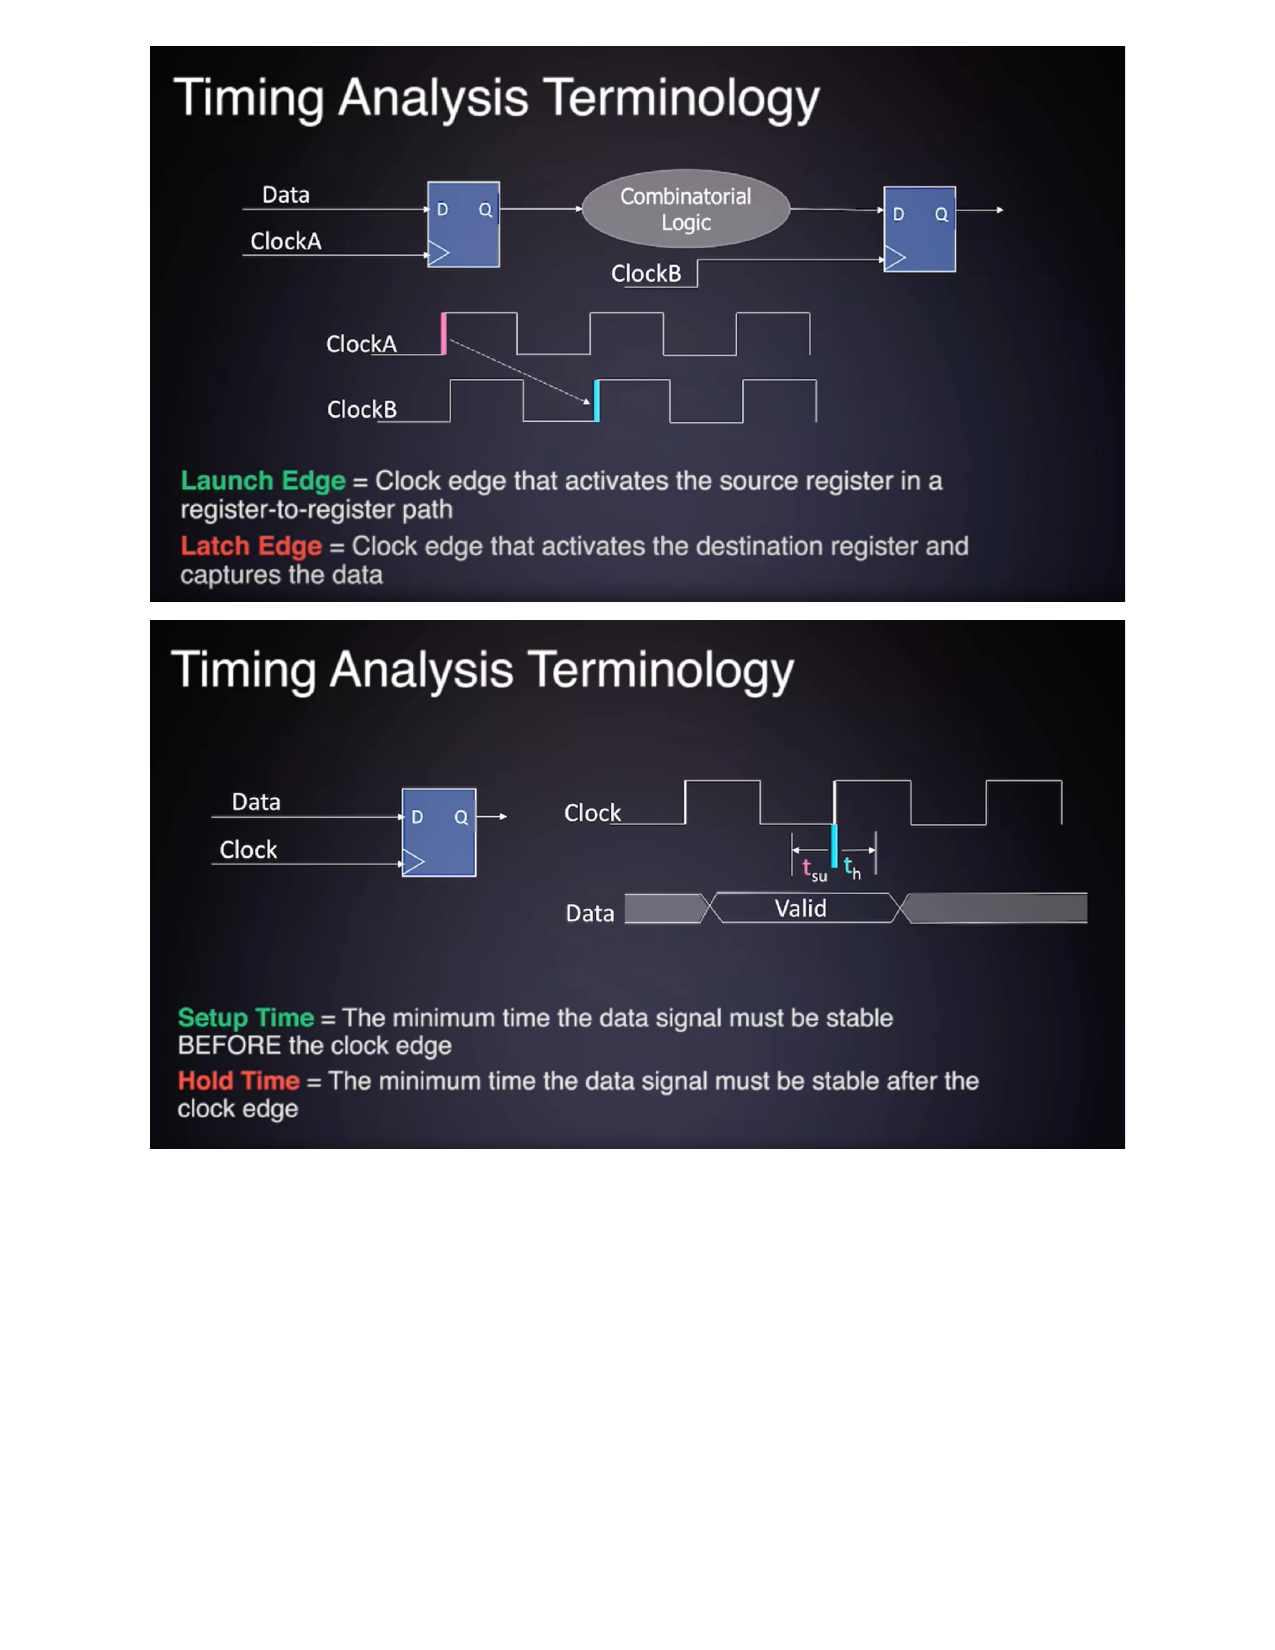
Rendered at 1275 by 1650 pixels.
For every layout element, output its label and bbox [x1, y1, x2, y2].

picture [150, 620, 1125, 1149]
picture [150, 46, 1125, 602]
